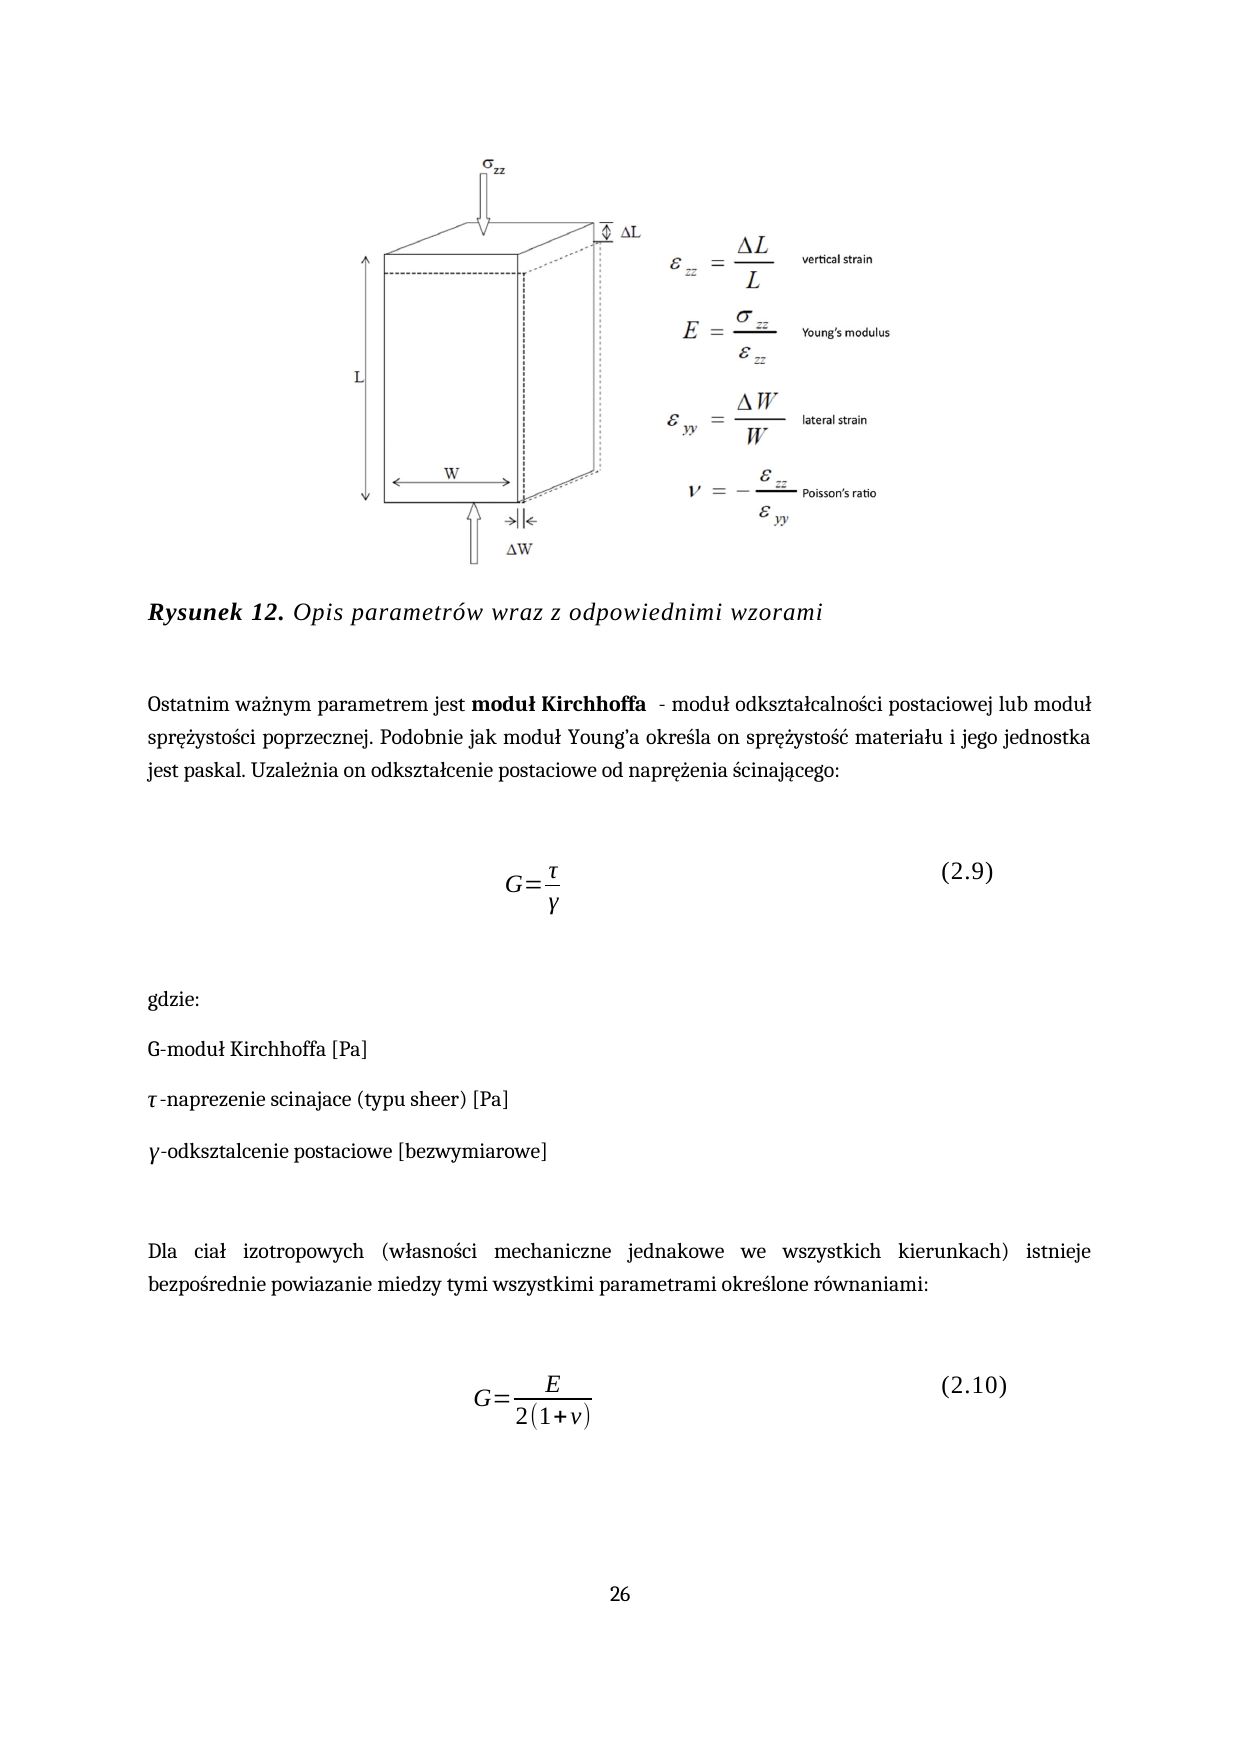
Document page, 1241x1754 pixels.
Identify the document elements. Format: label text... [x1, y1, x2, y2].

text Ostatnim ważnym parametrem jest moduł Kirchhoffa - moduł odkształcalności postaciowej lub moduł sprężystości poprzecznej. Podobnie jak moduł Young’a określa on sprężystość materiału i jego jednostka jest paskal. Uzależnia on odkształcenie postaciowe od naprężenia ścinającego: [148, 692, 1092, 783]
table_header [136, 856, 930, 987]
text -naprezenie scinajace (typu sheer) [Pa] [148, 1086, 1092, 1113]
table_header (2.9) [930, 856, 1081, 987]
table_header [136, 1370, 930, 1503]
text Dla ciał izotropowych (własności mechaniczne jednakowe we wszystkich kierunkach) istnieje bezpośrednie powiazanie miedzy tymi wszystkimi parametrami określone równaniami: [148, 1239, 1092, 1297]
text -odksztalcenie postaciowe [bezwymiarowe] [148, 1137, 1092, 1165]
table_header (2.10) [930, 1370, 1081, 1503]
text Rysunek 12. Opis parametrów wraz z odpowiednimi wzorami [148, 597, 1092, 626]
text gdzie: [148, 987, 1092, 1012]
picture [330, 147, 910, 574]
text G-moduł Kirchhoffa [Pa] [148, 1036, 1092, 1062]
